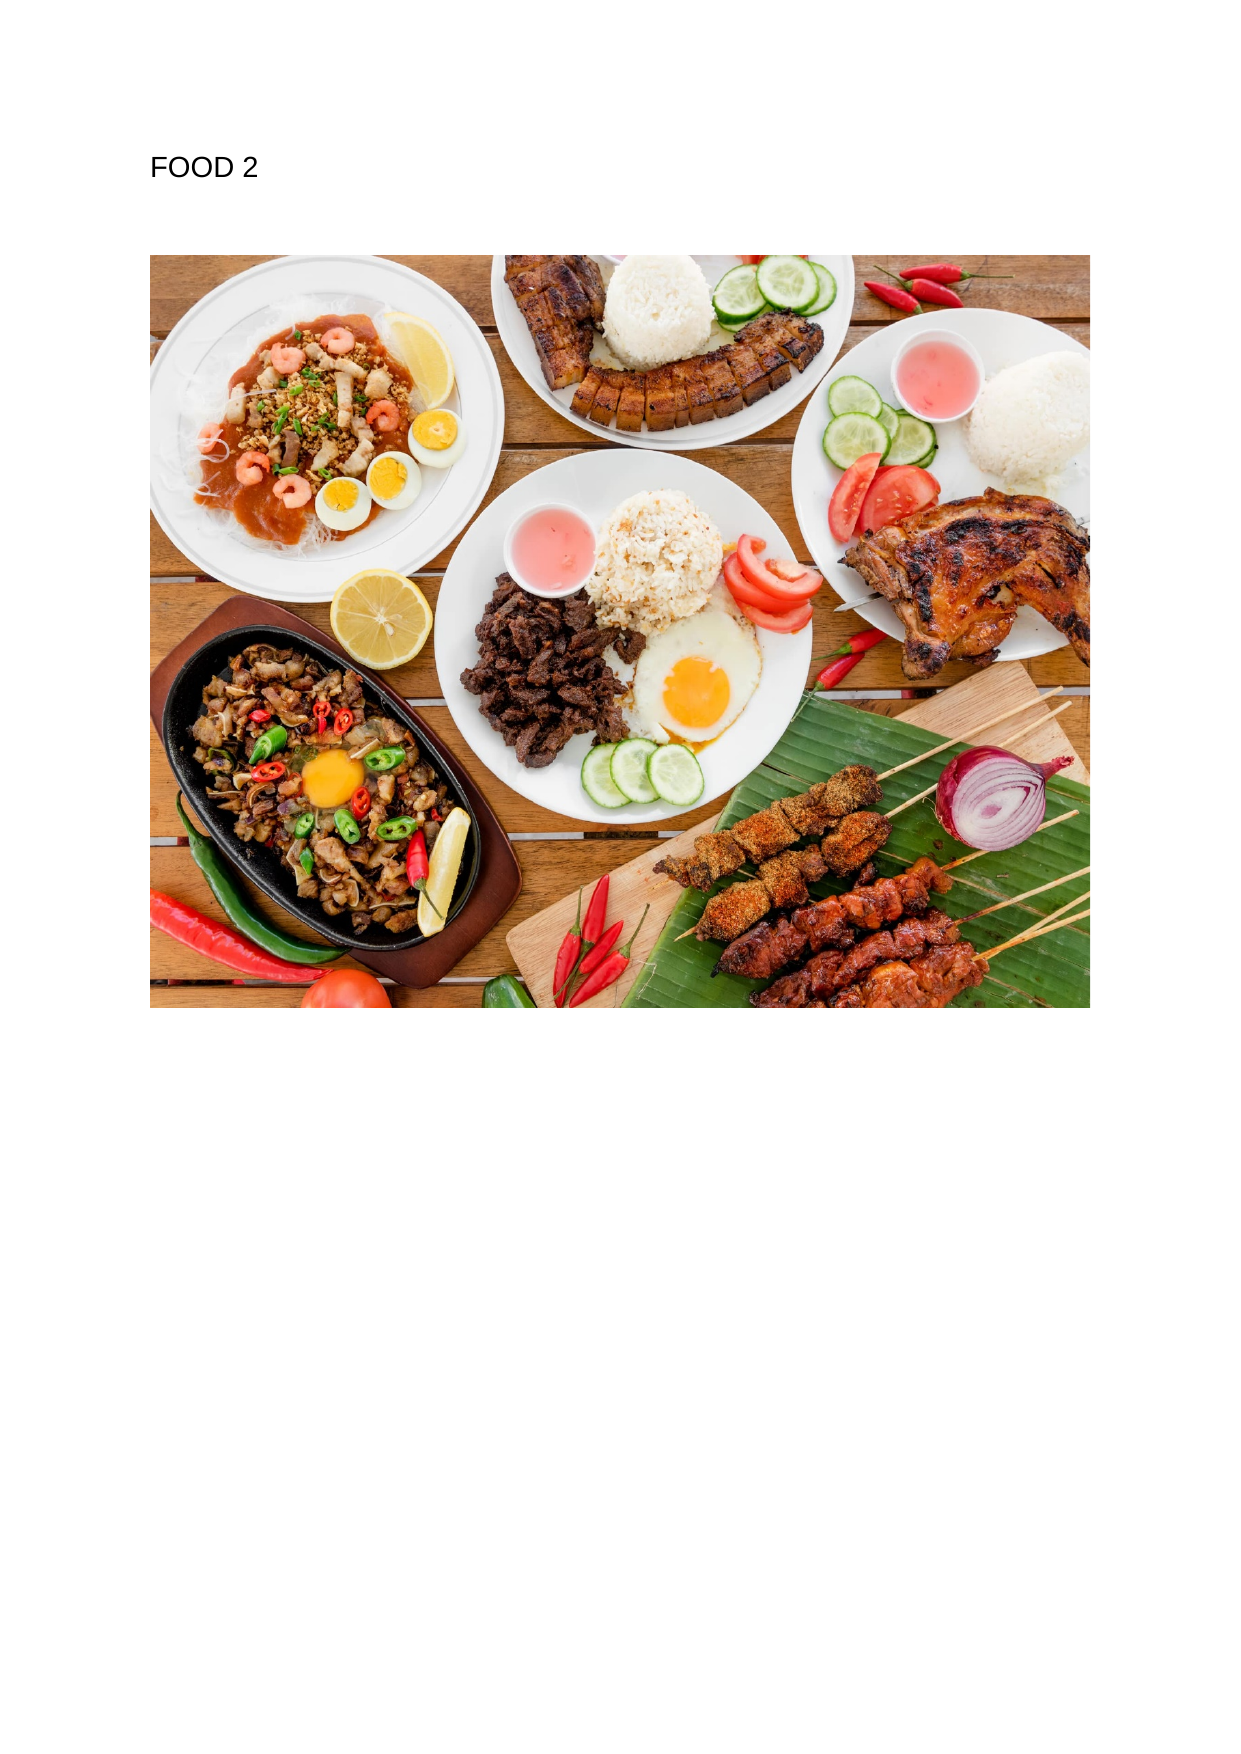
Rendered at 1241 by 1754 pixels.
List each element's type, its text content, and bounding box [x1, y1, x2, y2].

text FOOD 2 [150, 150, 1090, 183]
picture [150, 255, 1091, 1008]
